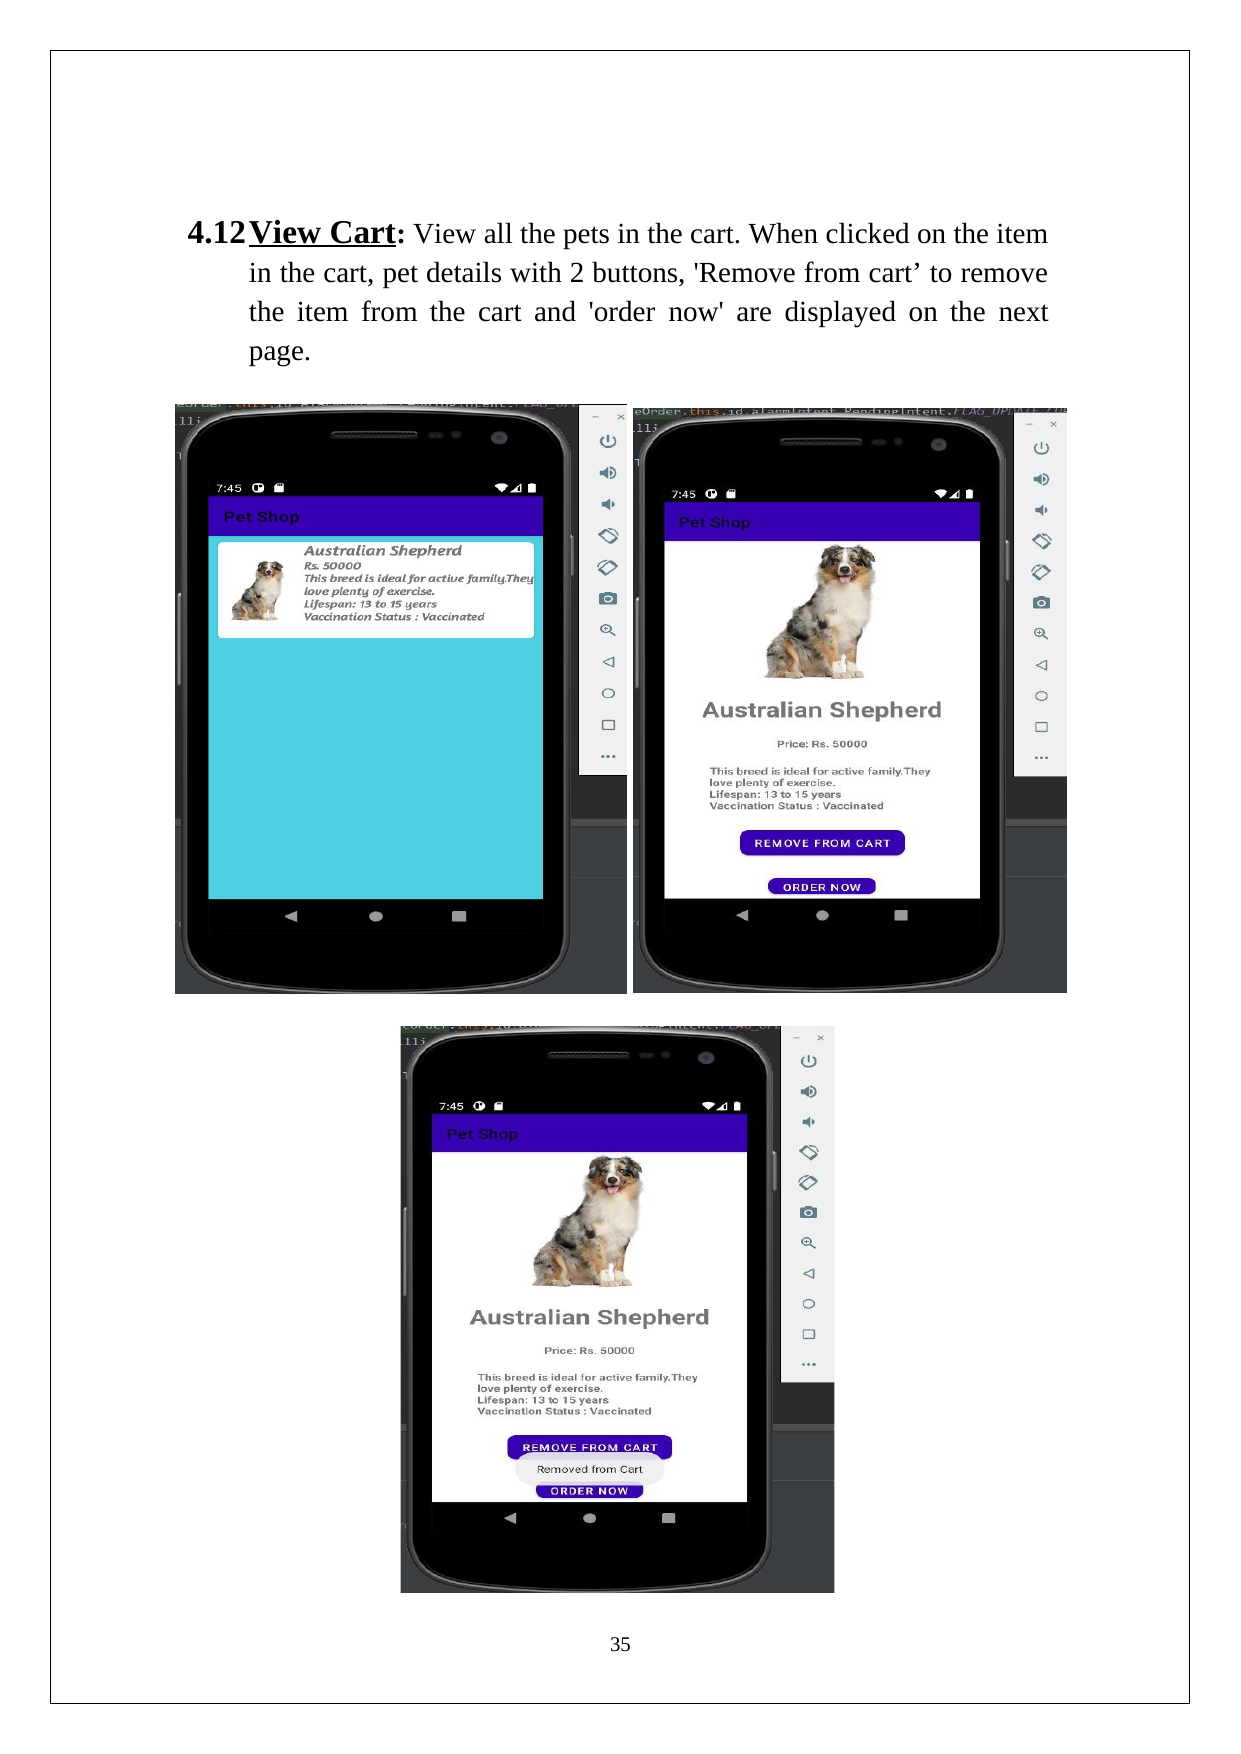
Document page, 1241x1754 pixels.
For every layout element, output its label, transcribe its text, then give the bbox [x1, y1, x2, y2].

picture [175, 404, 627, 994]
picture [633, 408, 1067, 993]
list View Cart: View all the pets in the cart. When clicked on the item in the cart, pet details with 2 buttons, 'Remove from cart’ to remove the item from the cart and 'order now' are displayed on the next page. [187, 212, 1049, 366]
picture [400, 1026, 835, 1593]
